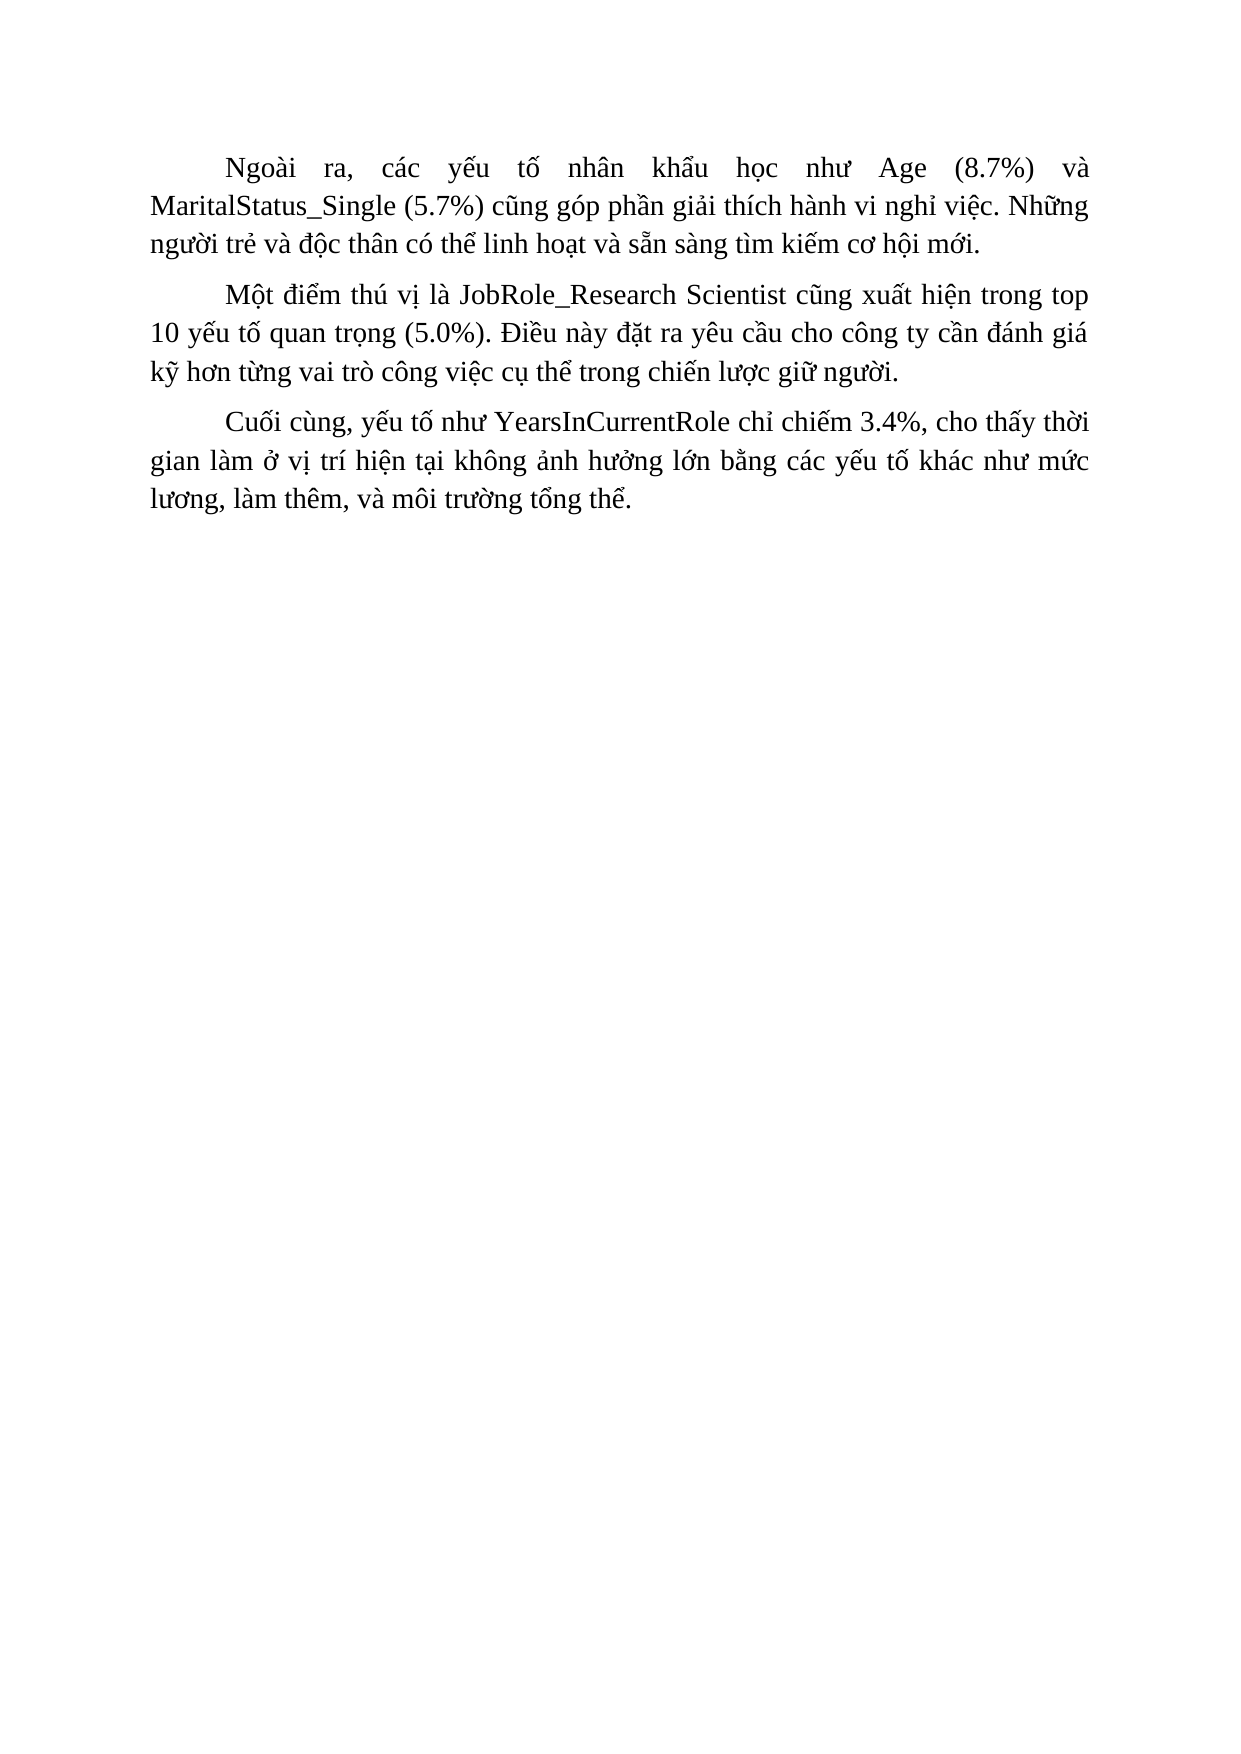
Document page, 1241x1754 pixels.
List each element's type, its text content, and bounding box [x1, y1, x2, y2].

text Cuối cùng, yếu tố như YearsInCurrentRole chỉ chiếm 3.4%, cho thấy thời gian làm ở vị trí hiện tại không ảnh hưởng lớn bằng các yếu tố khác như mức lương, làm thêm, và môi trường tổng thể. [150, 404, 1090, 514]
text Ngoài ra, các yếu tố nhân khẩu học như Age (8.7%) và MaritalStatus_Single (5.7%) cũng góp phần giải thích hành vi nghỉ việc. Những người trẻ và độc thân có thể linh hoạt và sẵn sàng tìm kiếm cơ hội mới. [150, 150, 1090, 260]
text Một điểm thú vị là JobRole_Research Scientist cũng xuất hiện trong top 10 yếu tố quan trọng (5.0%). Điều này đặt ra yêu cầu cho công ty cần đánh giá kỹ hơn từng vai trò công việc cụ thể trong chiến lược giữ người. [150, 277, 1090, 387]
